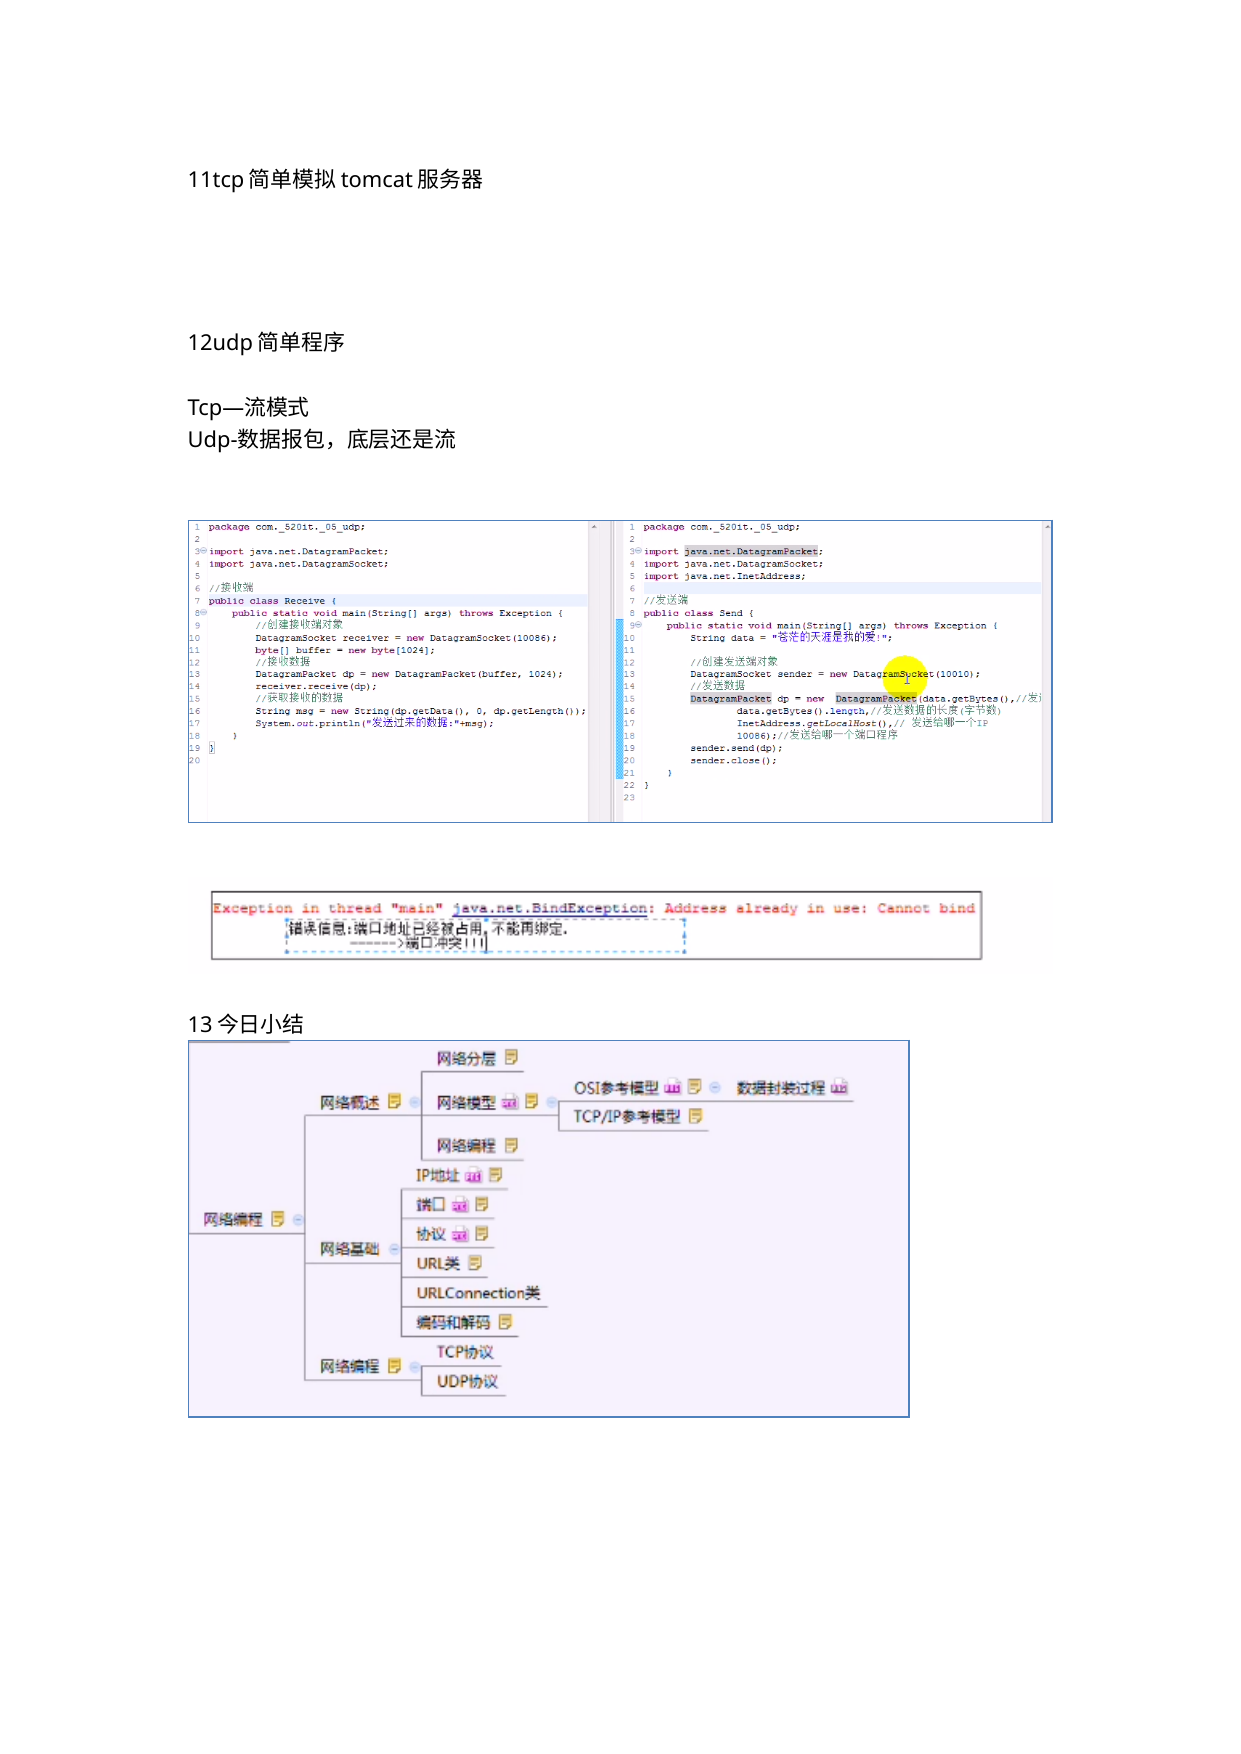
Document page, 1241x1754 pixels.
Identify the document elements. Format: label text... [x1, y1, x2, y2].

text Tcp—流模式 [187, 389, 1053, 422]
picture [189, 521, 1051, 822]
text 11tcp简单模拟tomcat服务器 [187, 162, 1053, 194]
text Udp-数据报包，底层还是流 [187, 422, 1053, 454]
text 13今日小结 [187, 1007, 1053, 1039]
picture [189, 1041, 908, 1416]
picture [187, 877, 1053, 974]
text 12udp简单程序 [187, 324, 1053, 357]
